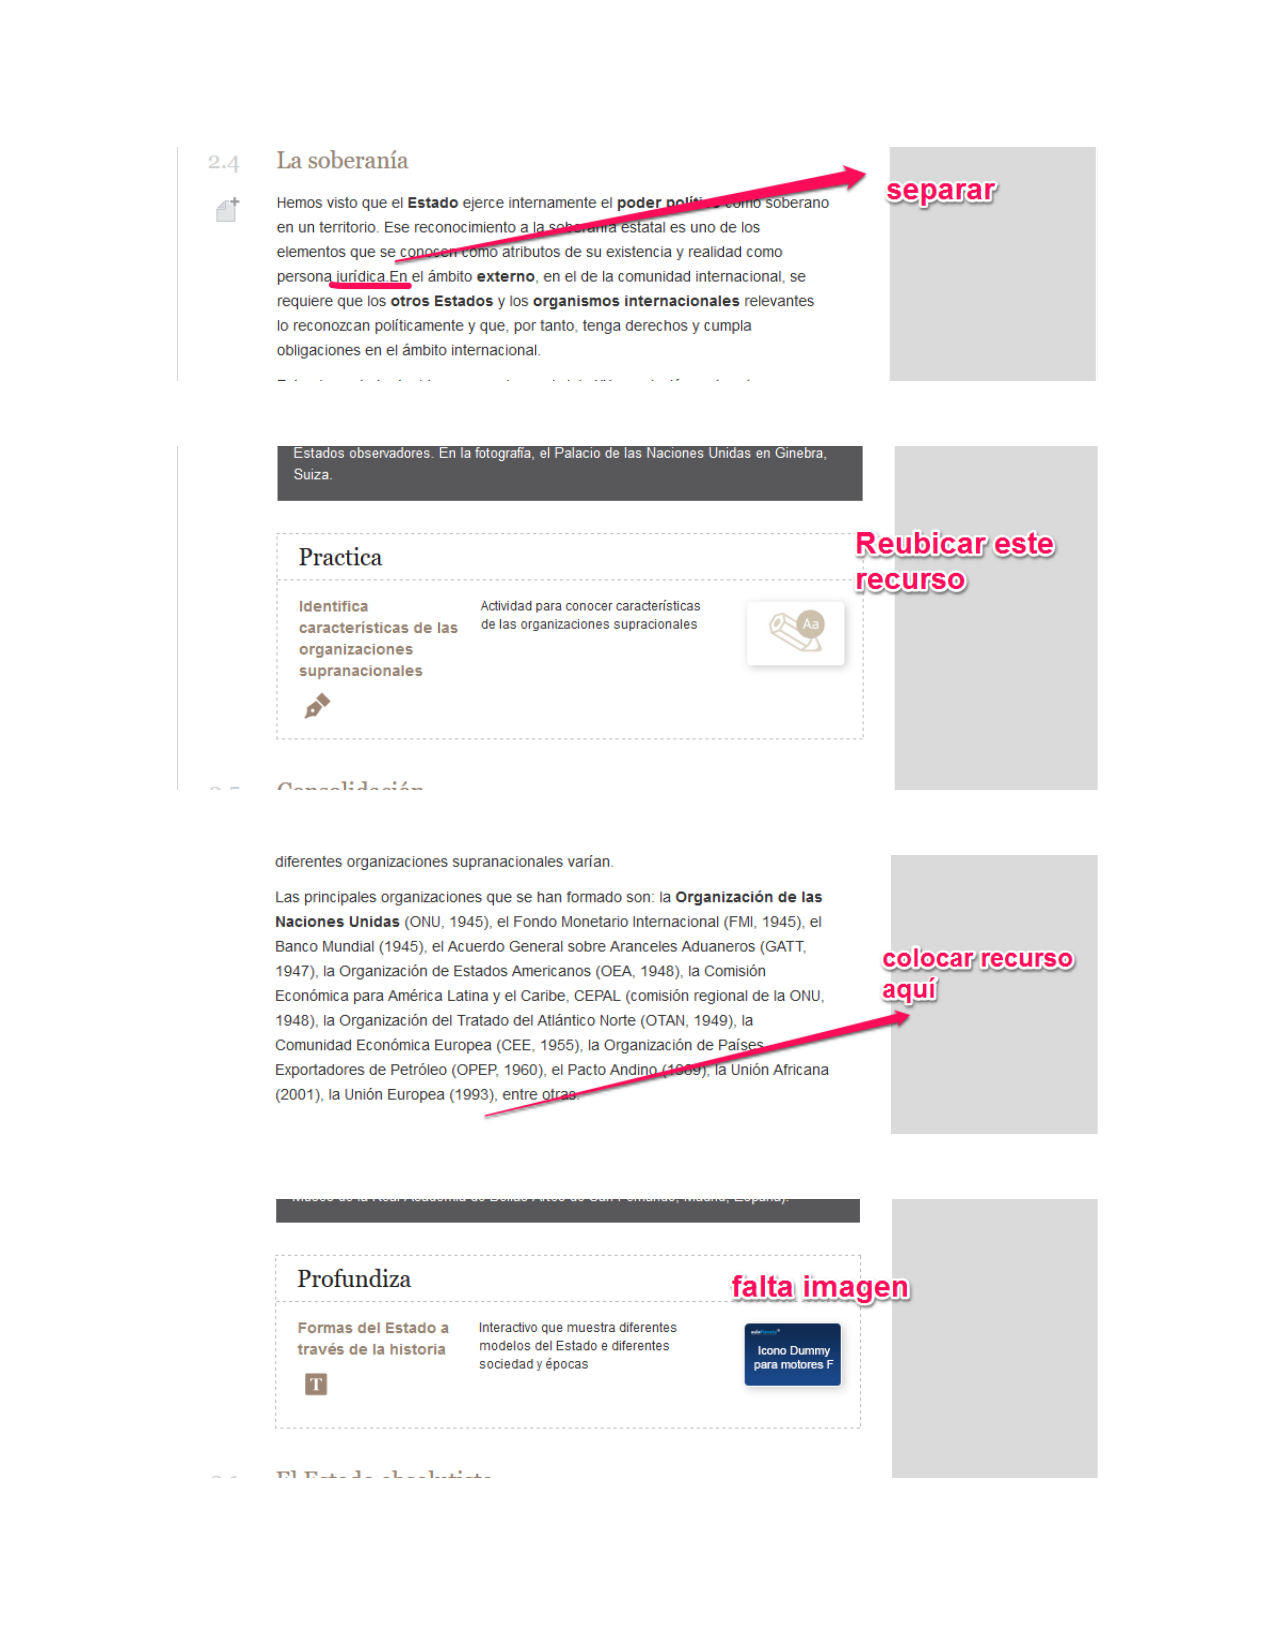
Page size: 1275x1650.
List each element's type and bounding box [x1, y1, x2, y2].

picture [177, 147, 1098, 381]
picture [177, 855, 1098, 1134]
picture [177, 1199, 1098, 1478]
picture [177, 446, 1098, 790]
